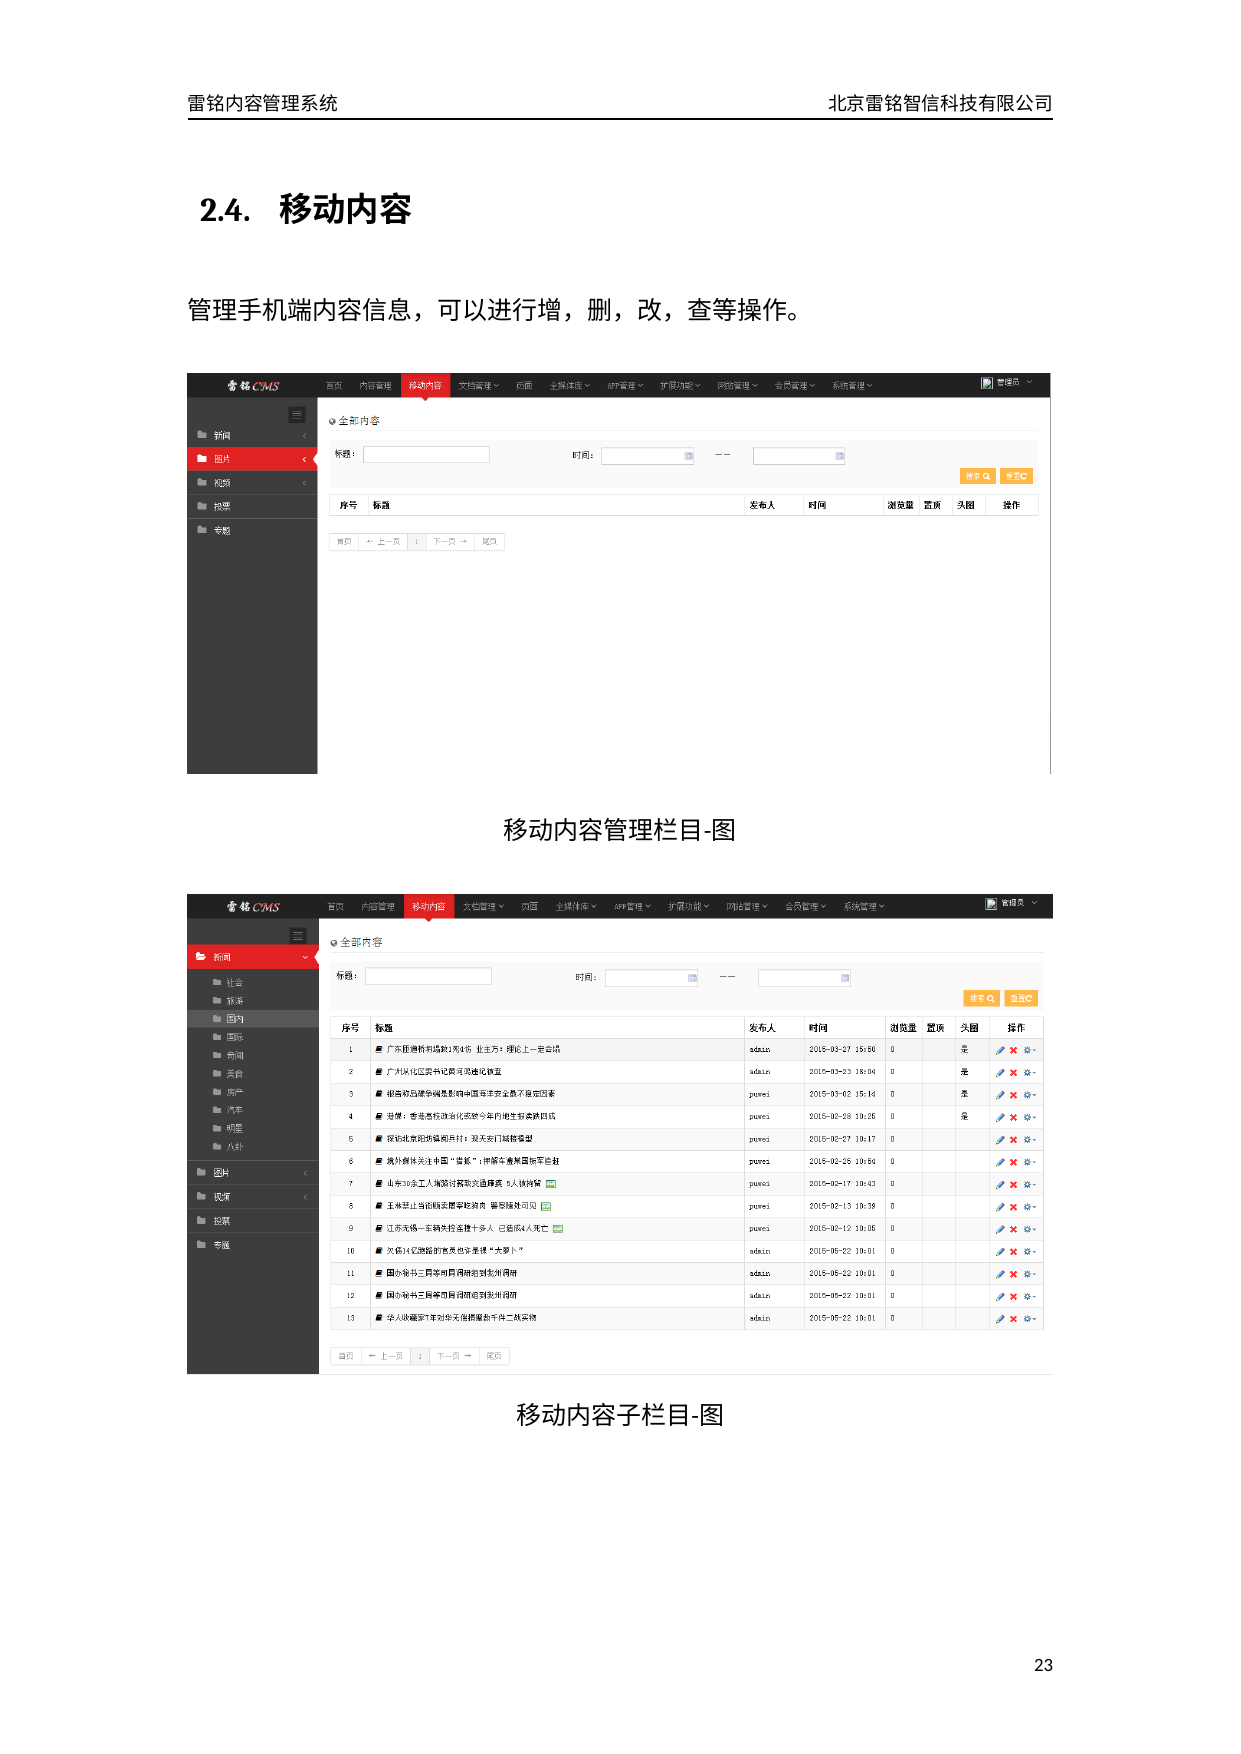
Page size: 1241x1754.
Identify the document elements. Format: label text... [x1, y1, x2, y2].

subtitle 移动内容 [200, 174, 1053, 239]
text 管理手机端内容信息，可以进行增，删，改，查等操作。 [187, 276, 1053, 341]
text 移动内容管理栏目-图 [187, 796, 1053, 861]
text 移动内容子栏目-图 [187, 1381, 1053, 1446]
picture [187, 373, 1051, 774]
picture [187, 893, 1053, 1375]
